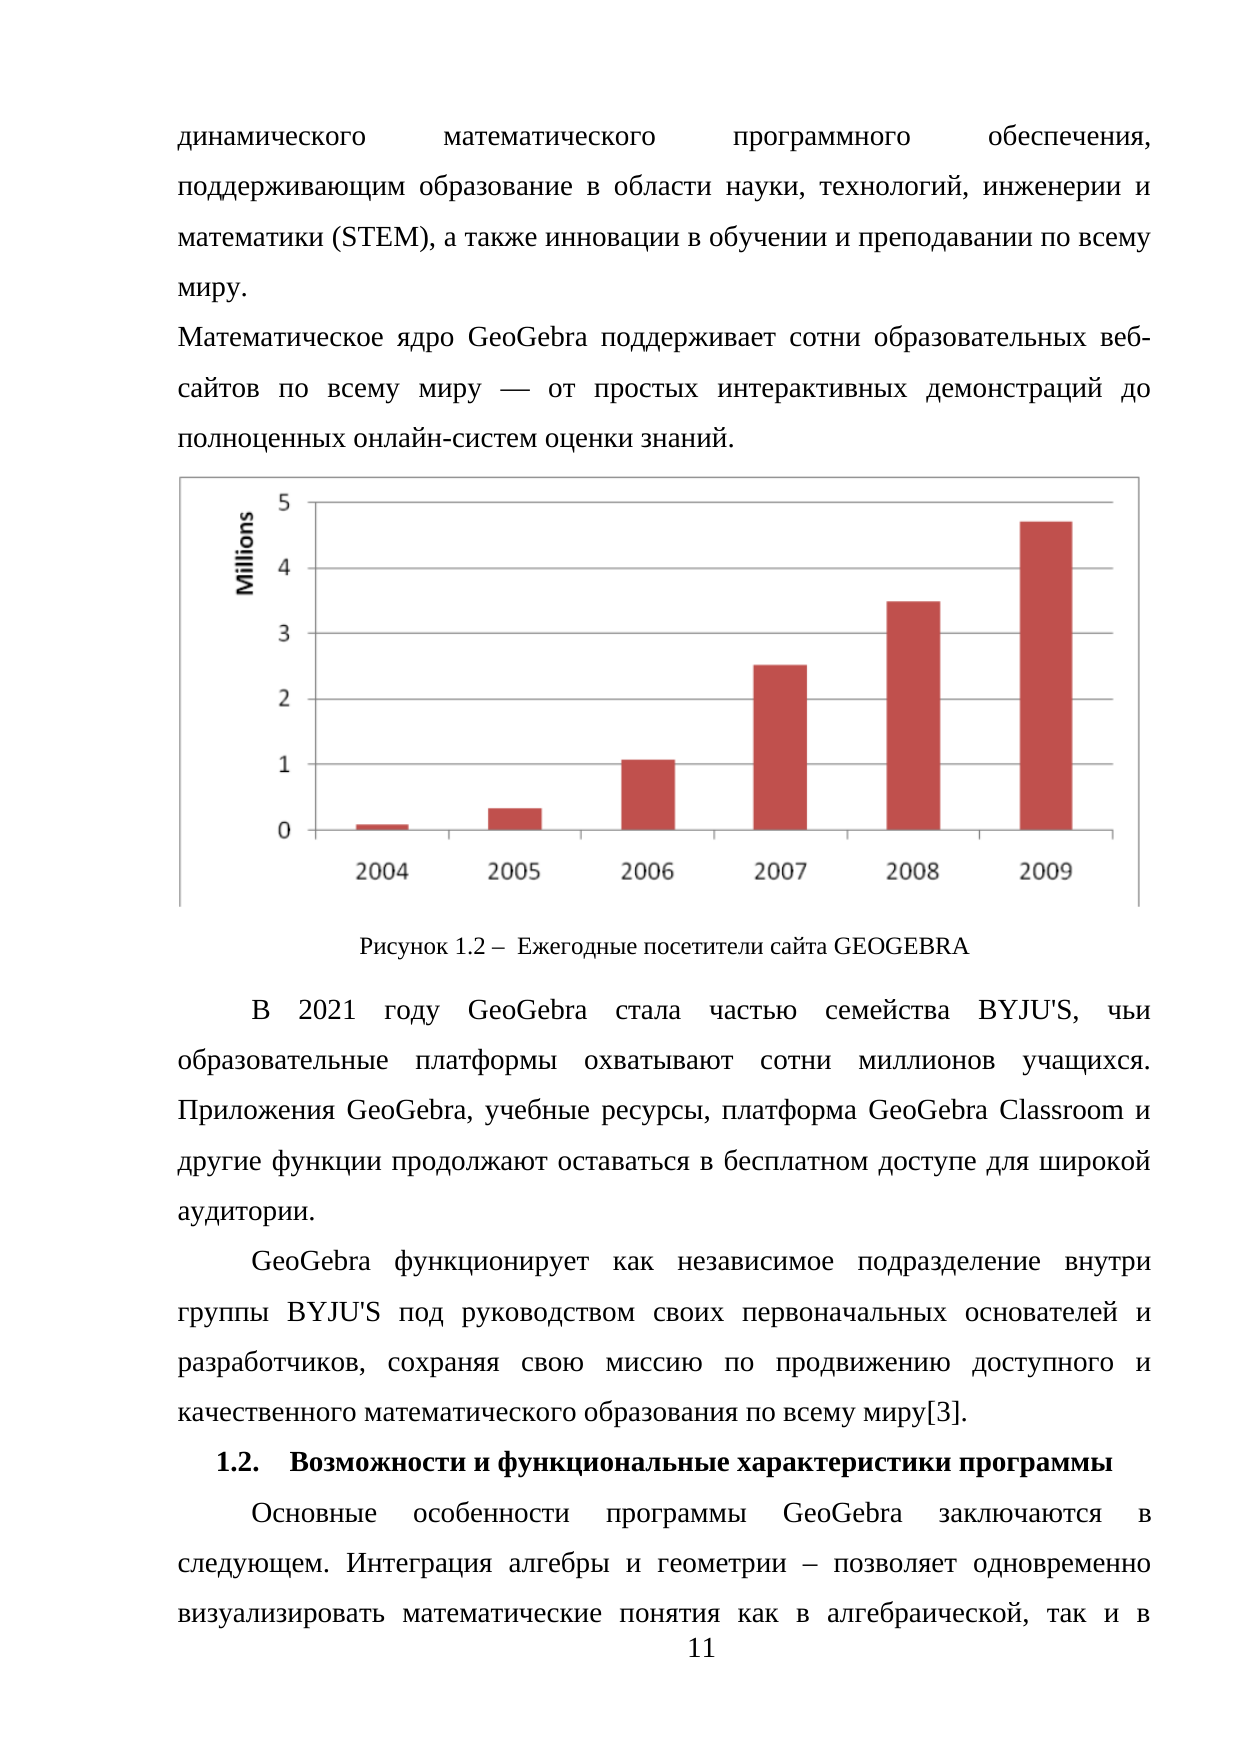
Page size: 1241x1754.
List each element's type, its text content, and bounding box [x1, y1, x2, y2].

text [177, 118, 1152, 303]
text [177, 1495, 1152, 1629]
text Рисунок 1.2 – Ежегодные посетители сайта GEOGEBRA [177, 931, 1152, 959]
picture [177, 470, 1152, 917]
text GeoGebra функционирует как независимое подразделение внутри группы BYJU'S под руководством своих первоначальных основателей и разработчиков, сохраняя свою миссию по продвижению доступного и качественного математического образования по всему миру[3]. [177, 1243, 1152, 1428]
text 1.2. Возможности и функциональные характеристики программы [177, 1444, 1152, 1478]
text Математическое ядро GeoGebra поддерживает сотни образовательных веб-сайтов по всему миру — от простых интерактивных демонстраций до полноценных онлайн-систем оценки знаний. [177, 319, 1152, 453]
text В 2021 году GeoGebra стала частью семейства BYJU'S, чьи образовательные платформы охватывают сотни миллионов учащихся. Приложения GeoGebra, учебные ресурсы, платформа GeoGebra Classroom и другие функции продолжают оставаться в бесплатном доступе для широкой аудитории. [177, 992, 1152, 1227]
